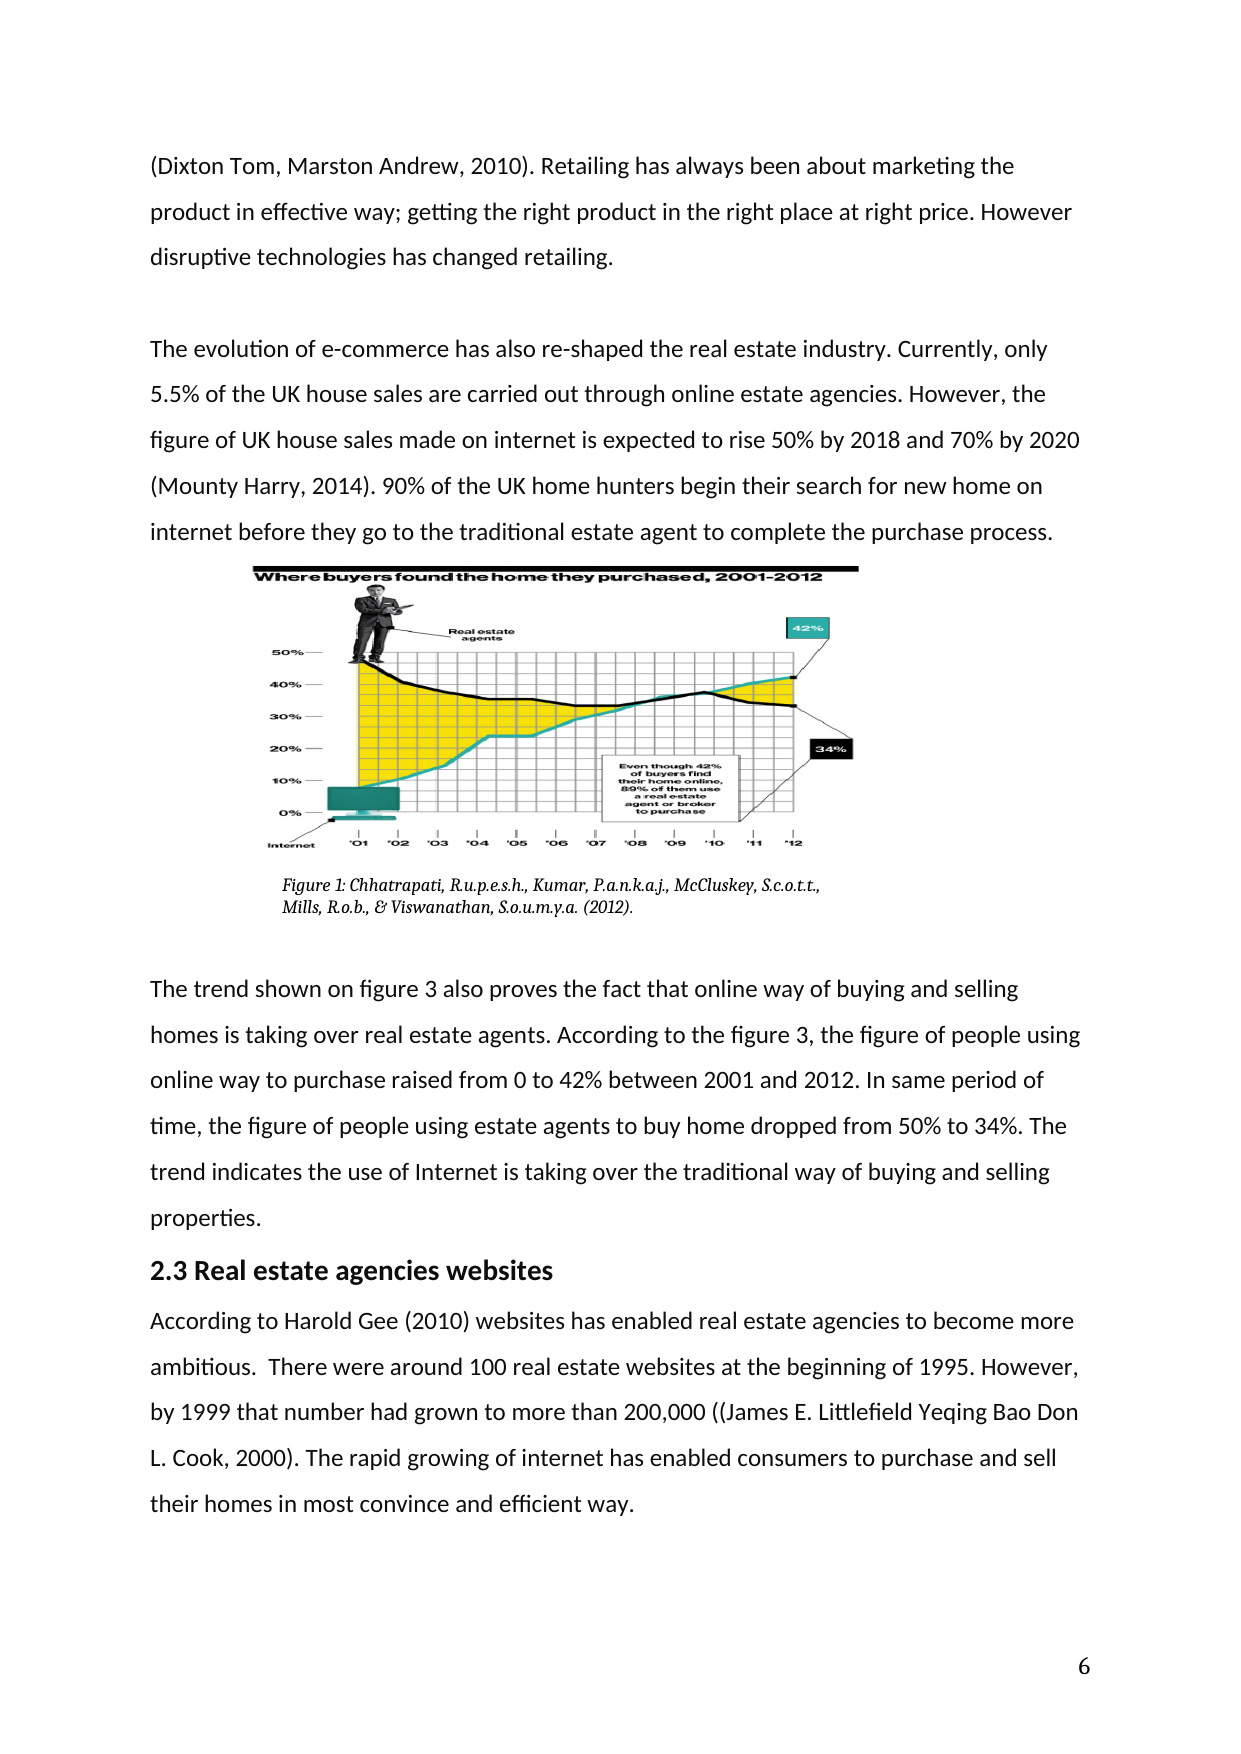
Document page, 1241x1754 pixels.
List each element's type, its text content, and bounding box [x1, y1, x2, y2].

picture [250, 563, 859, 852]
text According to Harold Gee (2010) websites has enabled real estate agencies to become more ambitious. There were around 100 real estate websites at the beginning of 1995. However, by 1999 that number had grown to more than 200,000 ((James E. Littlefield Yeqing Bao Don L. Cook, 2000). The rapid growing of internet has enabled consumers to purchase and sell their homes in most convince and efficient way. [150, 1305, 1090, 1518]
subtitle 2.3 Real estate agencies websites [150, 1252, 1090, 1287]
text The trend shown on figure 3 also proves the fact that online way of buying and selling homes is taking over real estate agents. According to the figure 3, the figure of people using online way to purchase raised from 0 to 42% between 2001 and 2012. In same period of time, the figure of people using estate agents to buy home dropped from 50% to 34%. The trend indicates the use of Internet is taking over the traditional way of buying and selling properties. [150, 973, 1090, 1232]
text The evolution of e-commerce has also re-shaped the real estate industry. Currently, only 5.5% of the UK house sales are carried out through online estate agencies. However, the figure of UK house sales made on internet is expected to rise 50% by 2018 and 70% by 2020 (Mounty Harry, 2014). 90% of the UK home hunters begin their search for new home on internet before they go to the traditional estate agent to complete the purchase process. [150, 333, 1090, 546]
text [150, 150, 1090, 272]
